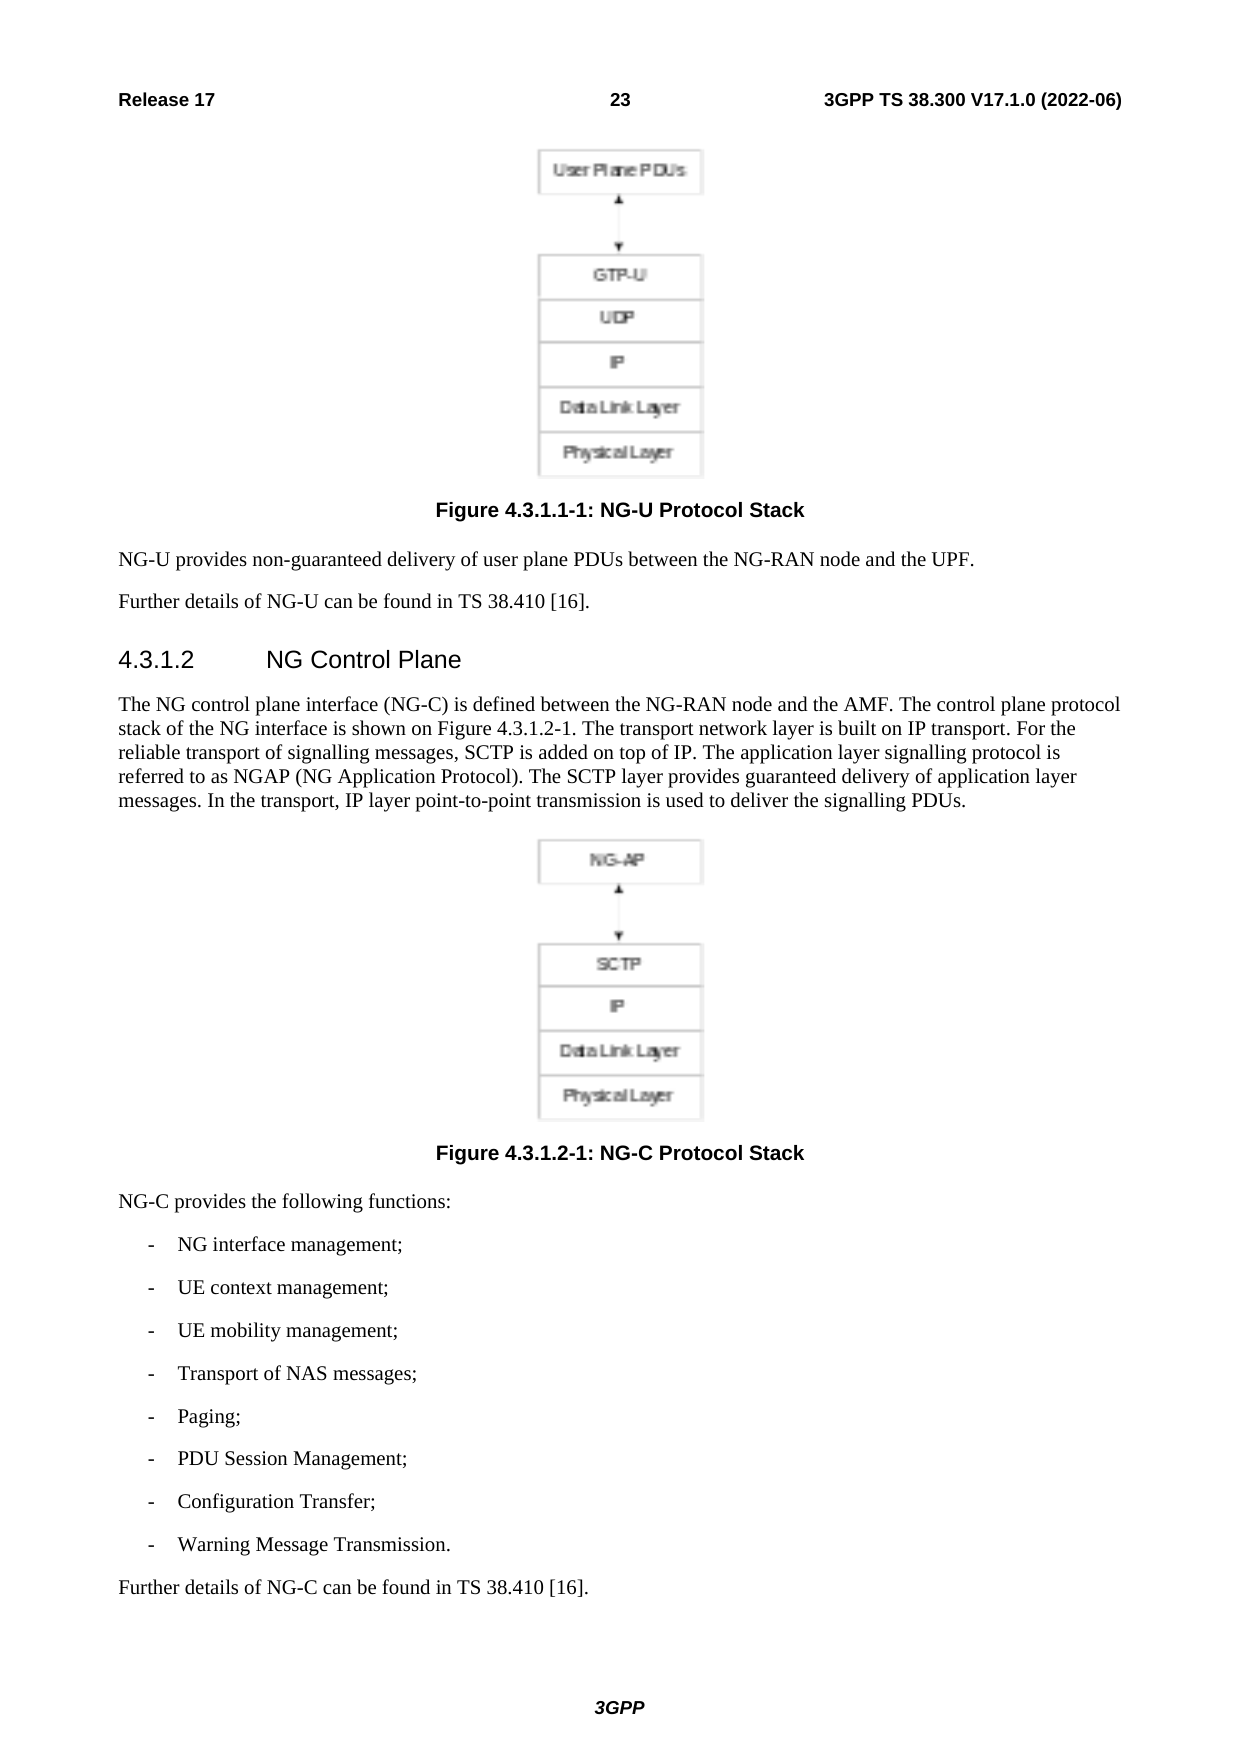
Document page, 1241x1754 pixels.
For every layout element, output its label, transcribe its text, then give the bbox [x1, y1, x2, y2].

text - Transport of NAS messages; [148, 1361, 1122, 1385]
text Further details of NG-U can be found in TS 38.410 [16]. [118, 589, 1122, 613]
subtitle 4.3.1.2 NG Control Plane [118, 644, 1122, 673]
text Figure 4.3.1.2-1: NG-C Protocol Stack [118, 1141, 1122, 1164]
text - NG interface management; [148, 1232, 1122, 1256]
text Figure 4.3.1.1-1: NG-U Protocol Stack [118, 497, 1122, 521]
text Further details of NG-C can be found in TS 38.410 [16]. [118, 1575, 1122, 1599]
text - Warning Message Transmission. [148, 1532, 1122, 1556]
text - PDU Session Management; [148, 1446, 1122, 1470]
text NG-C provides the following functions: [118, 1189, 1122, 1213]
text - UE mobility management; [148, 1318, 1122, 1342]
text NG-U provides non-guaranteed delivery of user plane PDUs between the NG-RAN node and the UPF. [118, 546, 1122, 571]
text - Configuration Transfer; [148, 1489, 1122, 1513]
text - Paging; [148, 1403, 1122, 1428]
text - UE context management; [148, 1275, 1122, 1299]
text The NG control plane interface (NG-C) is defined between the NG-RAN node and the AMF. The control plane protocol stack of the NG interface is shown on Figure 4.3.1.2-1. The transport network layer is built on IP transport. For the reliable transport of signalling messages, SCTP is added on top of IP. The application layer signalling protocol is referred to as NGAP (NG Application Protocol). The SCTP layer provides guaranteed delivery of application layer messages. In the transport, IP layer point-to-point transmission is used to deliver the signalling PDUs. [118, 692, 1122, 812]
